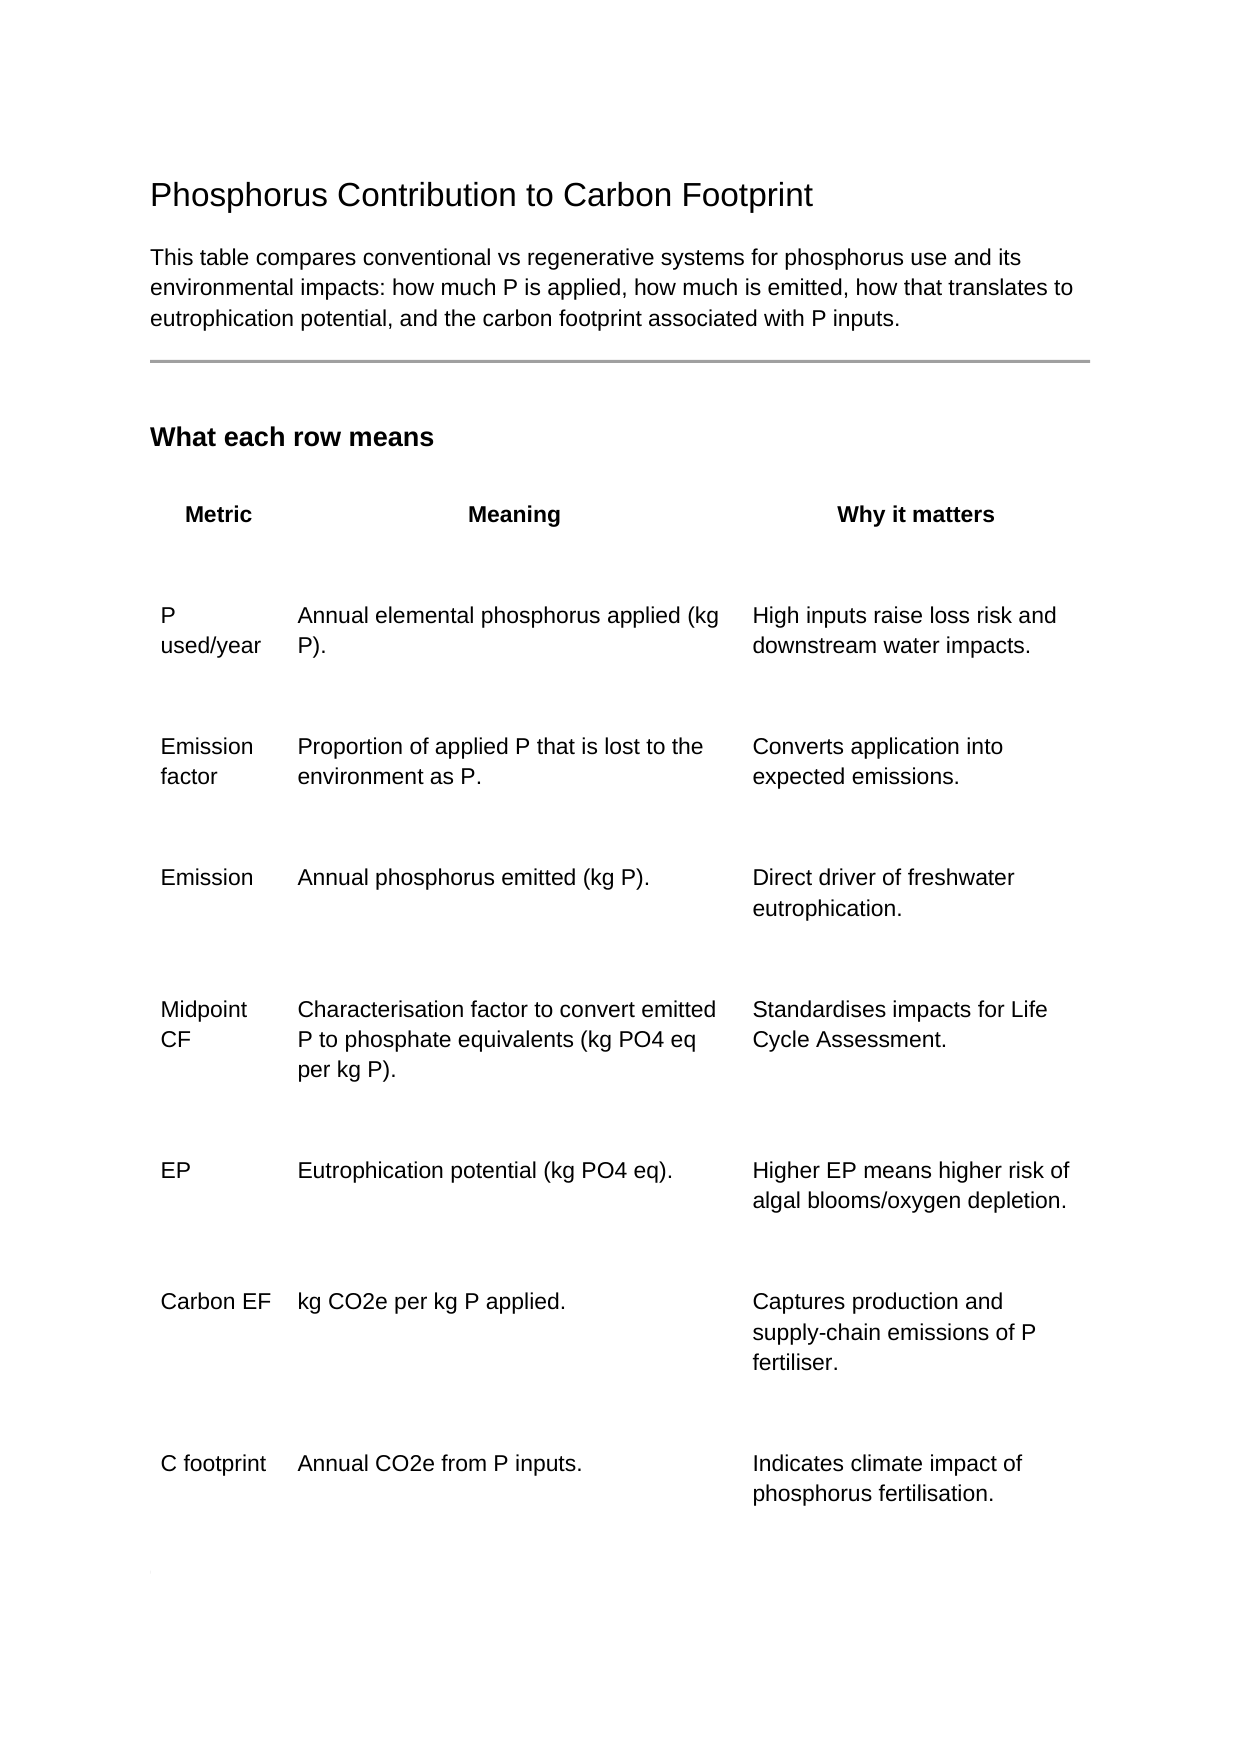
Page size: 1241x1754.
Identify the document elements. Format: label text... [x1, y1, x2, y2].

table_cell Annual phosphorus emitted (kg P). [287, 829, 742, 960]
table_cell Converts application into expected emissions. [742, 698, 1090, 829]
table_cell Proportion of applied P that is lost to the environment as P. [287, 698, 742, 829]
table_cell Annual CO2e from P inputs. [287, 1414, 742, 1546]
table_cell Standardises impacts for Life Cycle Assessment. [742, 960, 1090, 1122]
subtitle Phosphorus Contribution to Carbon Footprint [150, 175, 1090, 213]
table_cell Carbon EF [150, 1253, 287, 1414]
table_header Meaning [287, 465, 742, 566]
table_cell Characterisation factor to convert emitted P to phosphate equivalents (kg PO4 eq per kg P). [287, 960, 742, 1122]
table_cell Midpoint CF [150, 960, 287, 1122]
table_cell EP [150, 1122, 287, 1253]
subtitle What each row means [150, 421, 1090, 452]
table_cell Annual elemental phosphorus applied (kg P). [287, 566, 742, 698]
table_cell Indicates climate impact of phosphorus fertilisation. [742, 1414, 1090, 1546]
table_cell C footprint [150, 1414, 287, 1546]
table_cell Captures production and supply-chain emissions of P fertiliser. [742, 1253, 1090, 1414]
table_cell High inputs raise loss risk and downstream water impacts. [742, 566, 1090, 698]
table_cell Direct driver of freshwater eutrophication. [742, 829, 1090, 960]
table_header Why it matters [742, 465, 1090, 566]
table_cell Eutrophication potential (kg PO4 eq). [287, 1122, 742, 1253]
table_header Metric [150, 465, 287, 566]
table_cell P used/year [150, 566, 287, 698]
table_cell Emission factor [150, 698, 287, 829]
table_cell kg CO2e per kg P applied. [287, 1253, 742, 1414]
table_cell Emission [150, 829, 287, 960]
table_cell Higher EP means higher risk of algal blooms/oxygen depletion. [742, 1122, 1090, 1253]
text This table compares conventional vs regenerative systems for phosphorus use and its environmental impacts: how much P is applied, how much is emitted, how that translates to eutrophication potential, and the carbon footprint associated with P inputs. [150, 244, 1090, 331]
